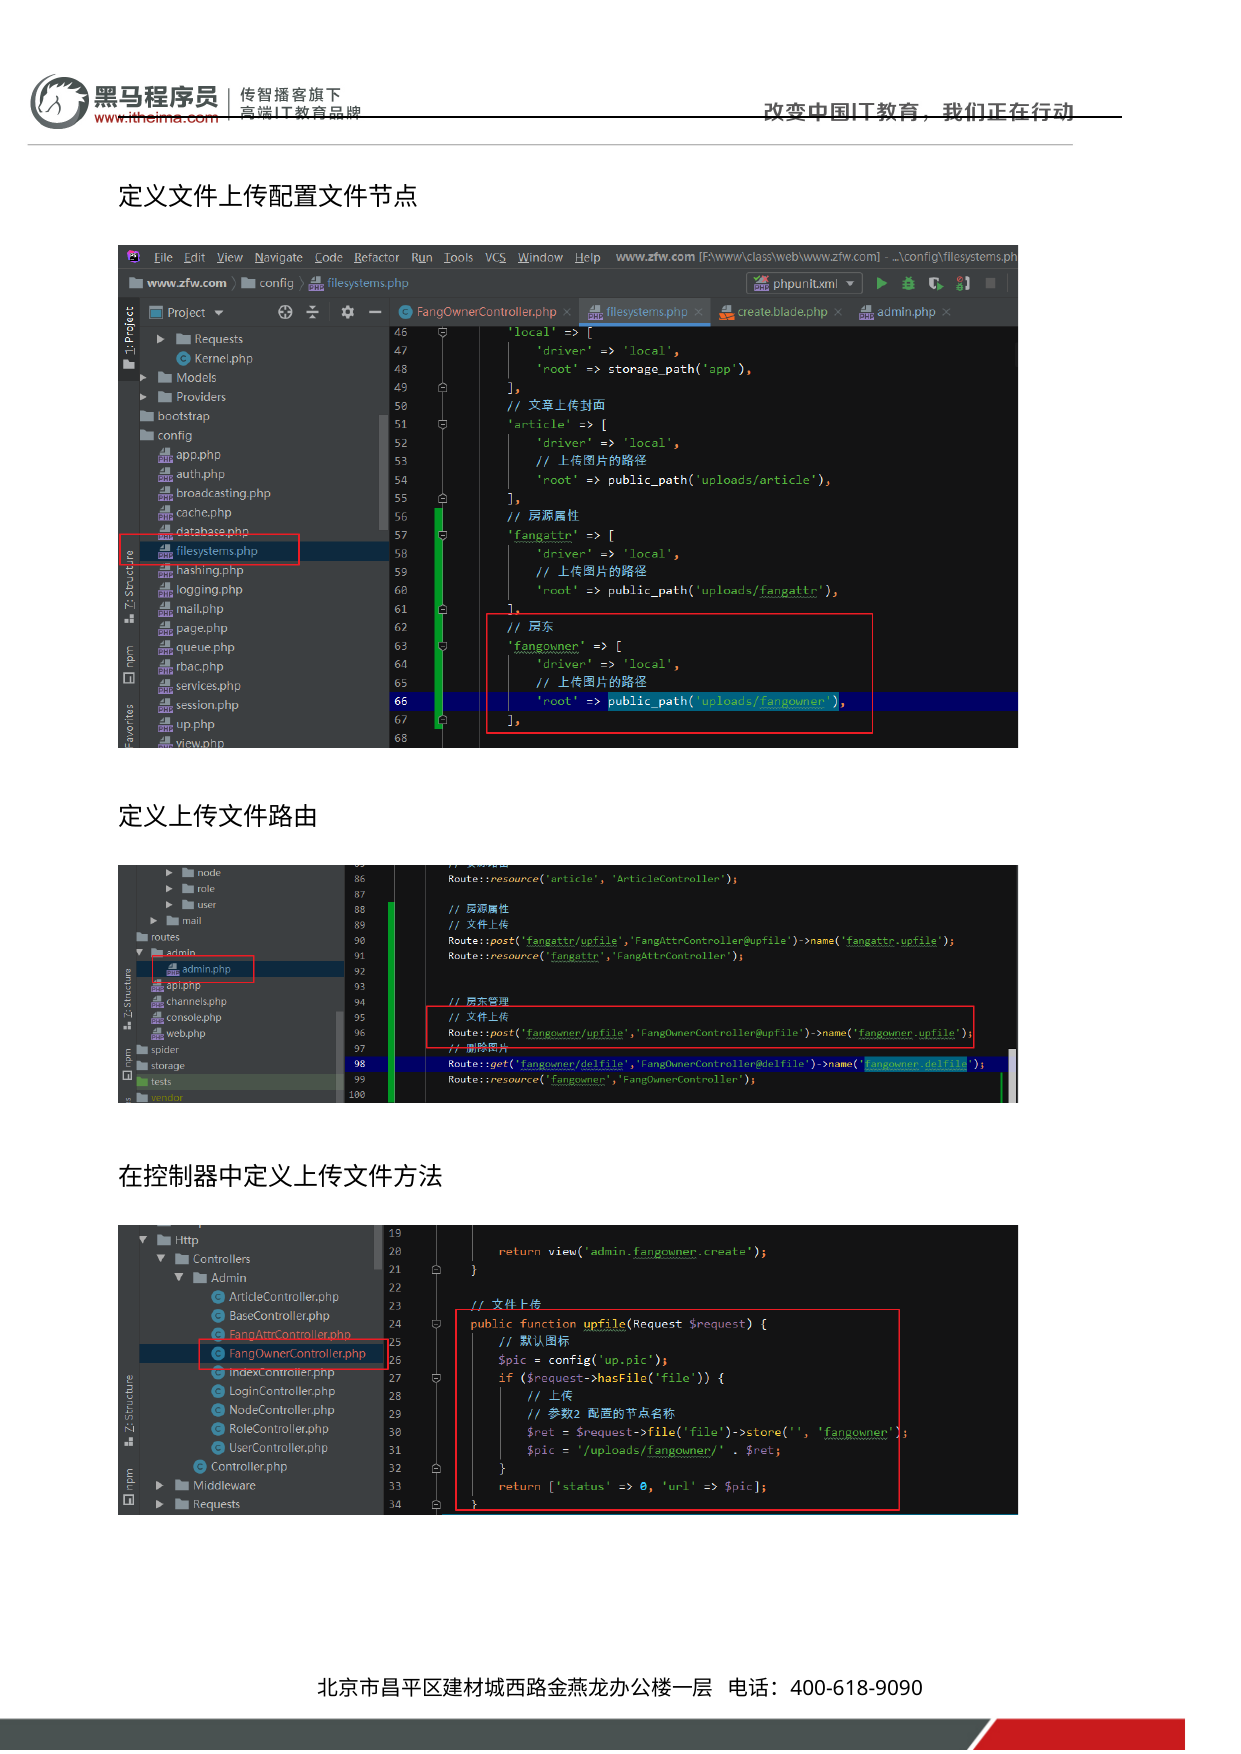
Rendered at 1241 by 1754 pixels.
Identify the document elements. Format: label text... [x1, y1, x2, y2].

text 定义上传文件路由 [118, 782, 1122, 847]
picture [118, 245, 1019, 748]
text 定义文件上传配置文件节点 [118, 162, 1122, 227]
picture [0, 3, 1176, 153]
picture [0, 1659, 1186, 1750]
picture [118, 1225, 1019, 1515]
text 在控制器中定义上传文件方法 [118, 1142, 1122, 1207]
picture [118, 865, 1019, 1103]
